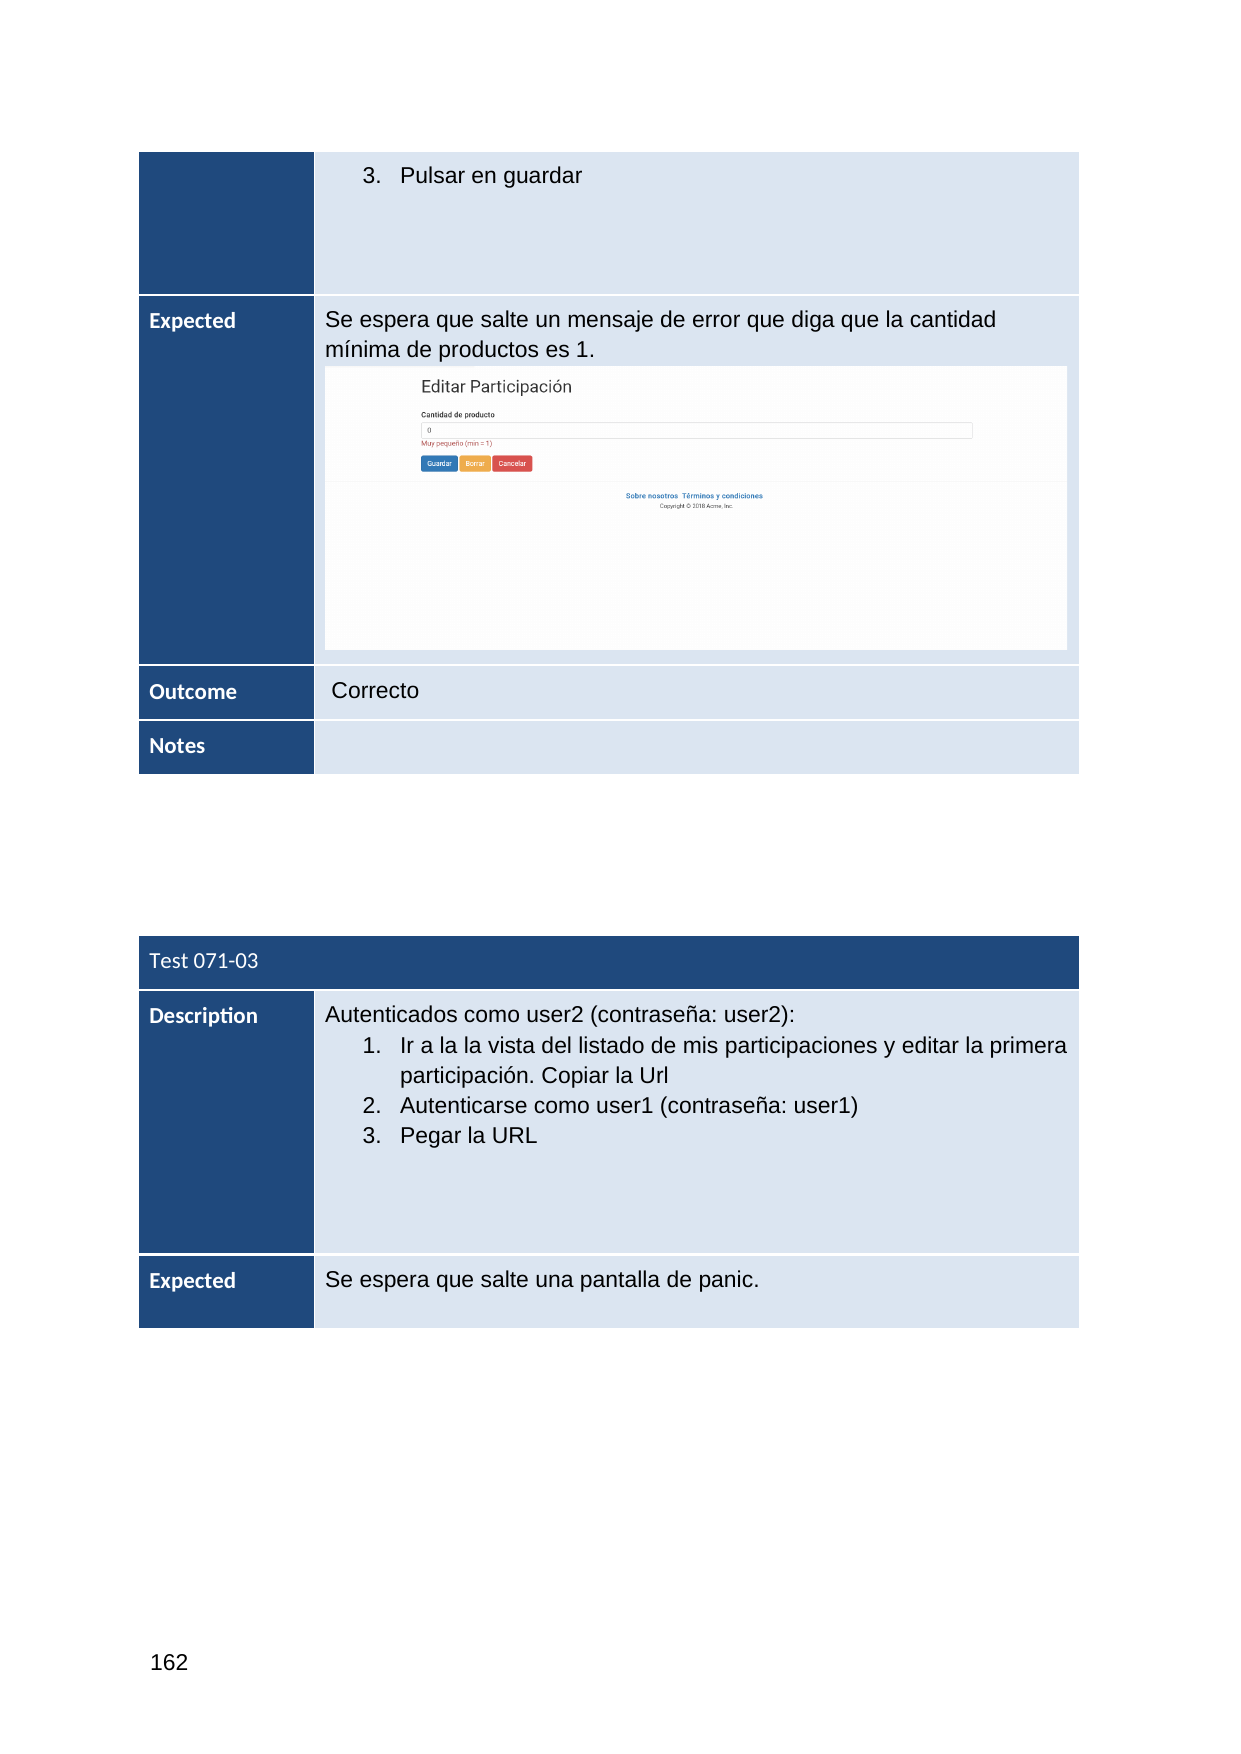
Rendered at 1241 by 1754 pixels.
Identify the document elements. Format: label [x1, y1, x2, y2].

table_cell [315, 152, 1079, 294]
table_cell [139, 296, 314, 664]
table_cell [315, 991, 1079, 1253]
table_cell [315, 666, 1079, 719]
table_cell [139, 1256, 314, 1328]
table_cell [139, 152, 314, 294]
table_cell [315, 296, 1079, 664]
picture [325, 366, 1068, 650]
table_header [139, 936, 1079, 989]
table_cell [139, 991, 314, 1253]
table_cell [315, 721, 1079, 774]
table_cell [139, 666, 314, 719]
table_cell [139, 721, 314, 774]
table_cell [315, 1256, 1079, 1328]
